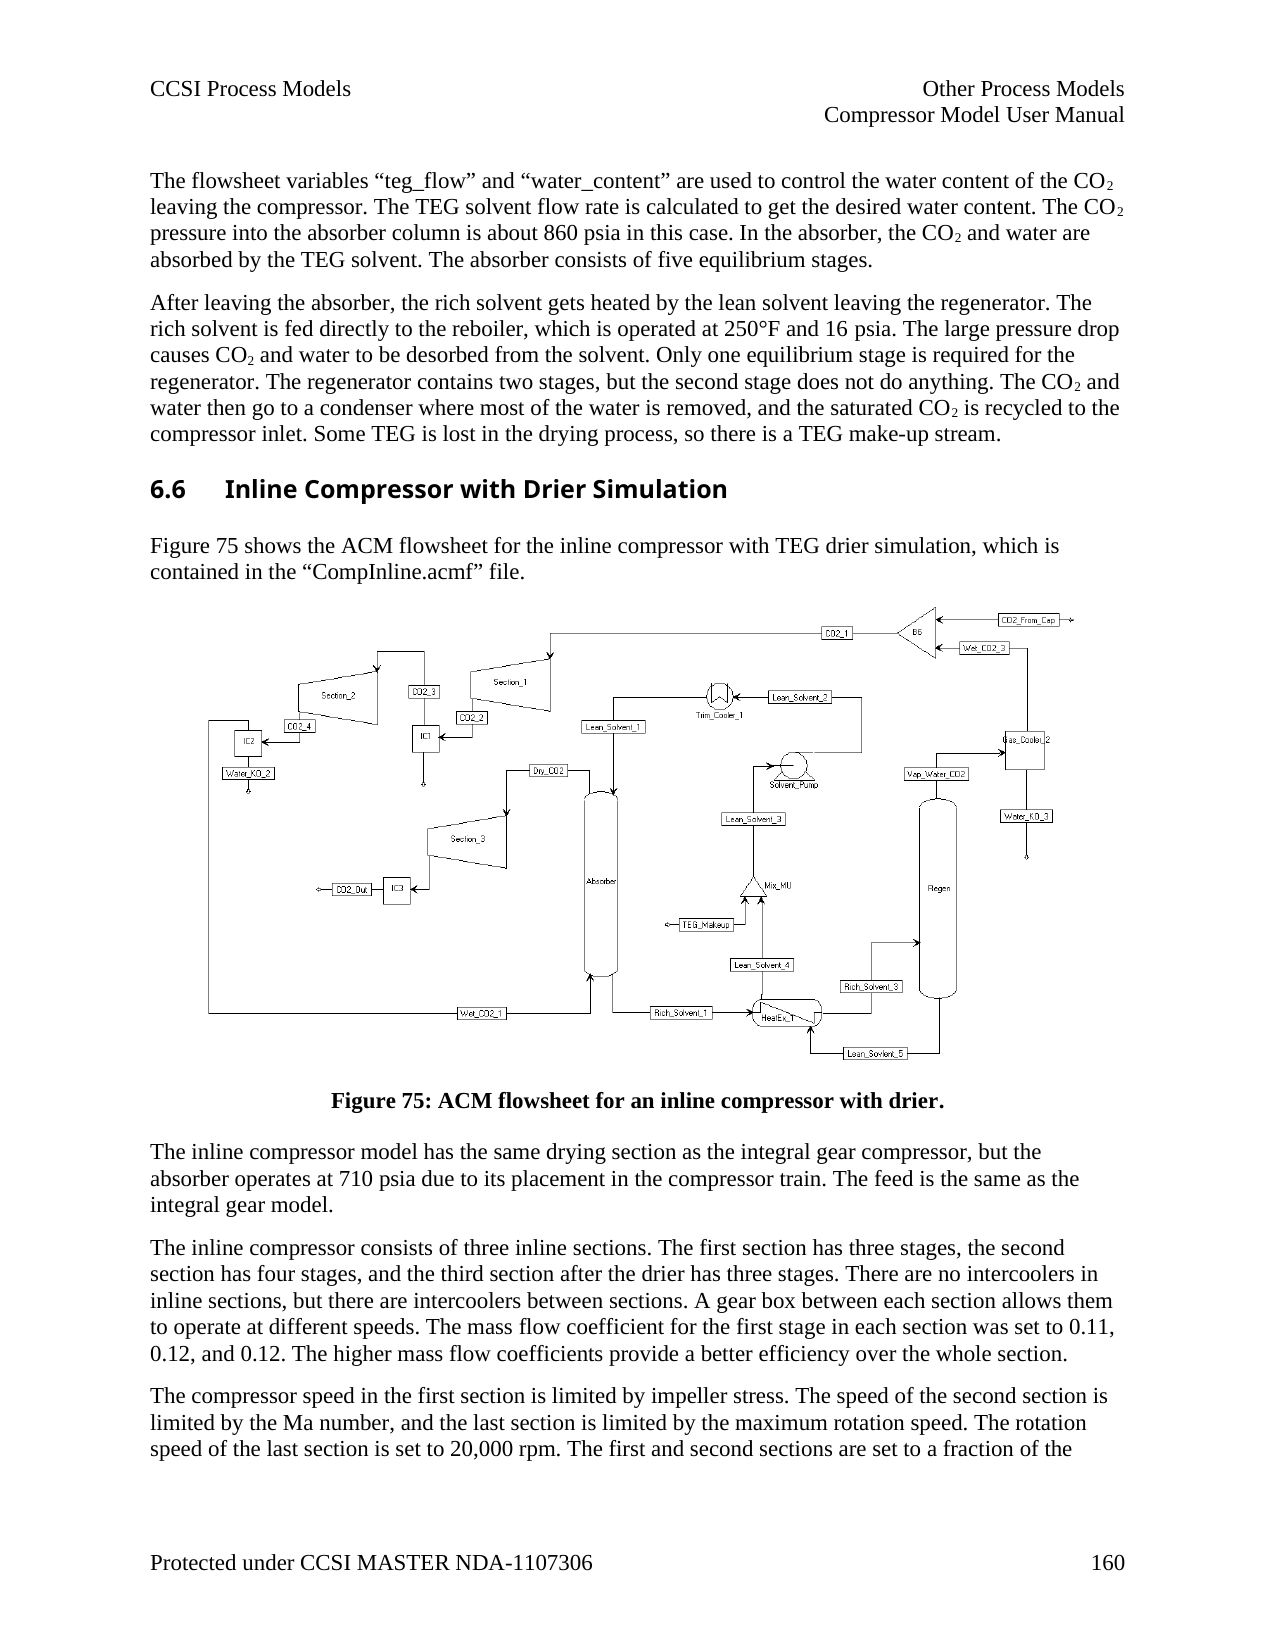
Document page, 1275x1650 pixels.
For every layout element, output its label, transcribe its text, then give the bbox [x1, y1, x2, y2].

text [150, 1383, 1125, 1462]
text After leaving the absorber, the rich solvent gets heated by the lean solvent leaving the regenerator. The rich solvent is fed directly to the reboiler, which is operated at 250°F and 16 psia. The large pressure drop causes CO2 and water to be desorbed from the solvent. Only one equilibrium stage is required for the regenerator. The regenerator contains two stages, but the second stage does not do anything. The CO2 and water then go to a condenser where most of the water is removed, and the saturated CO2 is recycled to the compressor inlet. Some TEG is lost in the drying process, so there is a TEG make-up stream. [150, 289, 1125, 447]
text The inline compressor model has the same drying section as the integral gear compressor, but the absorber operates at 710 psia due to its placement in the compressor train. The feed is the same as the integral gear model. [150, 1138, 1125, 1217]
text The inline compressor consists of three inline sections. The first section has three stages, the second section has four stages, and the third section after the drier has three stages. There are no intercoolers in inline sections, but there are intercoolers between sections. A gear box between each section allows them to operate at different speeds. The mass flow coefficient for the first stage in each section was set to 0.11, 0.12, and 0.12. The higher mass flow coefficients provide a better efficiency over the whole section. [150, 1234, 1125, 1366]
picture [197, 603, 1078, 1069]
text Figure 75 shows the ACM flowsheet for the inline compressor with TEG drier simulation, which is contained in the “CompInline.acmf” file. [150, 532, 1125, 584]
text The flowsheet variables “teg_flow” and “water_content” are used to control the water content of the CO2 leaving the compressor. The TEG solvent flow rate is calculated to get the desired water content. The CO2 pressure into the absorber column is about 860 psia in this case. In the absorber, the CO2 and water are absorbed by the TEG solvent. The absorber consists of five equilibrium stages. [150, 167, 1125, 272]
subtitle Inline Compressor with Drier Simulation [150, 472, 1125, 506]
